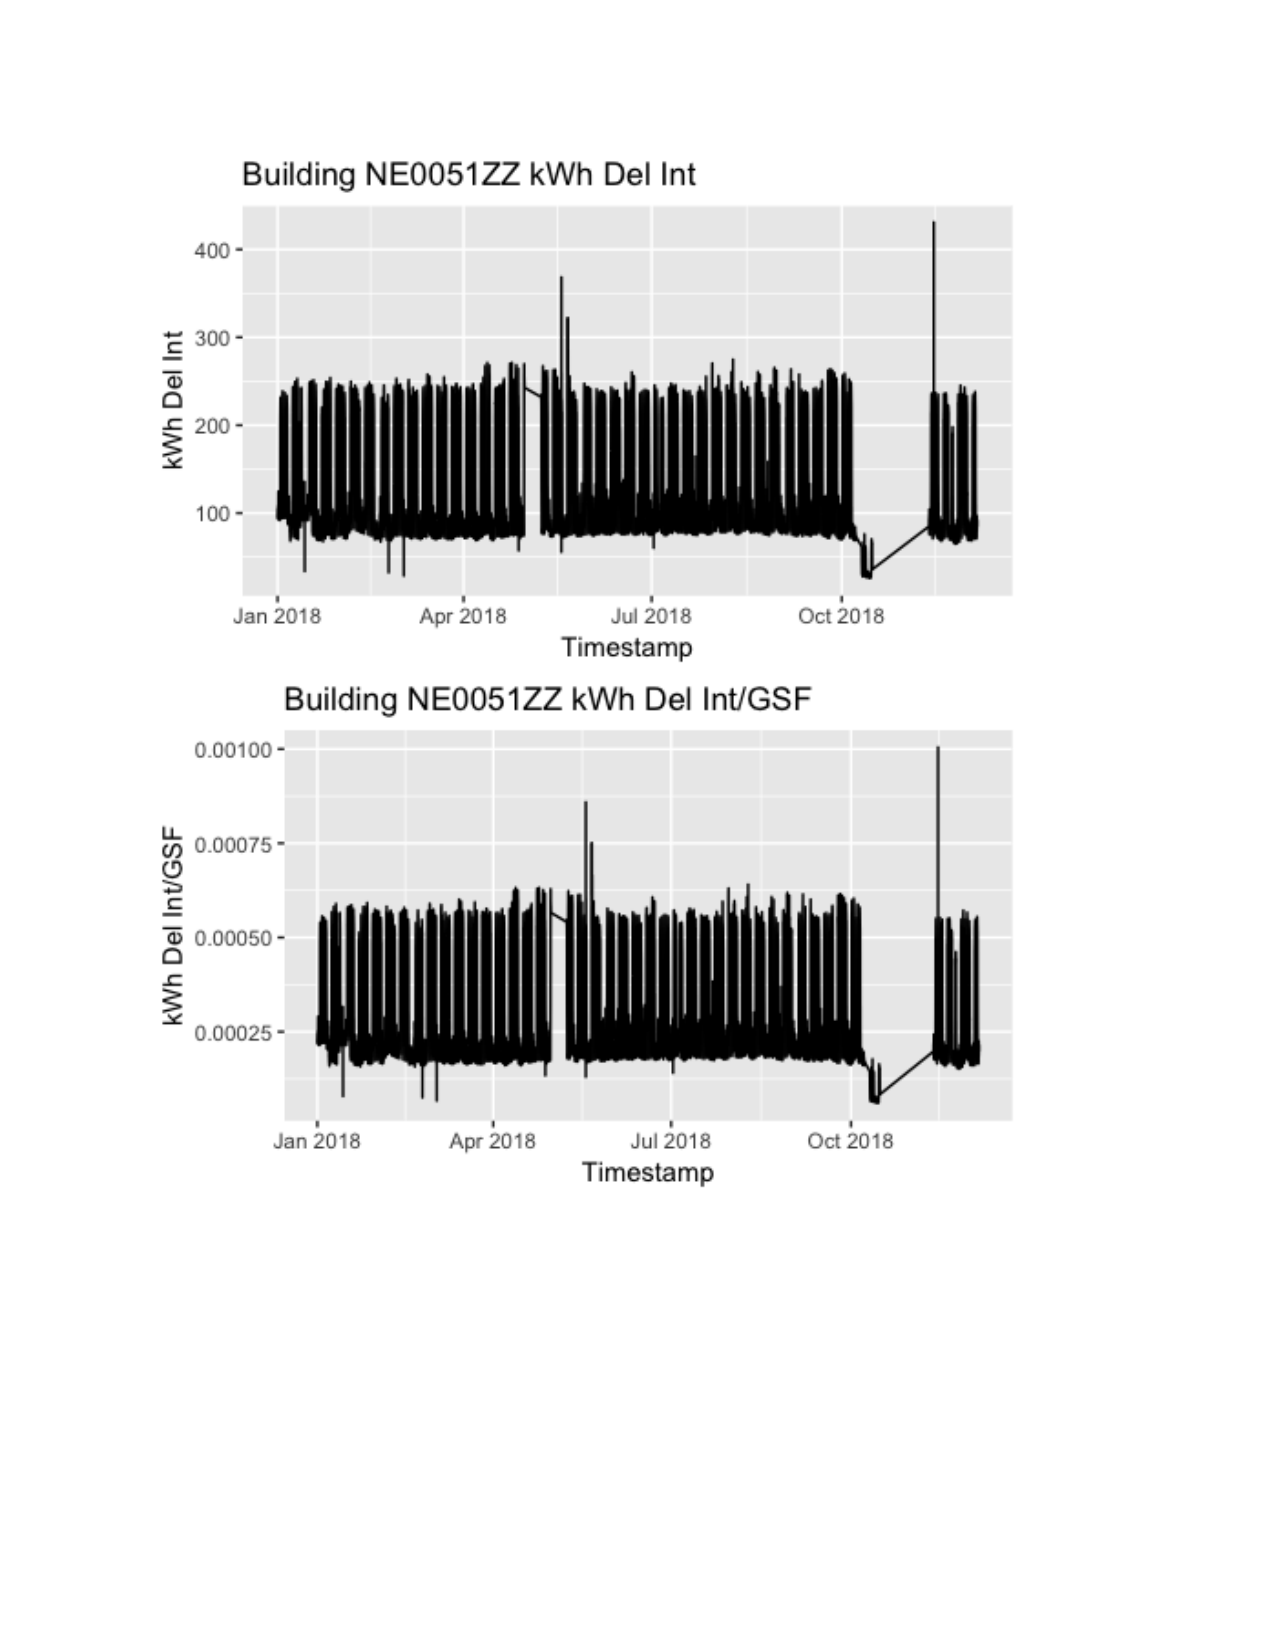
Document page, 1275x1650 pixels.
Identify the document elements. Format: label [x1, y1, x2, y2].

picture [150, 150, 1025, 1200]
